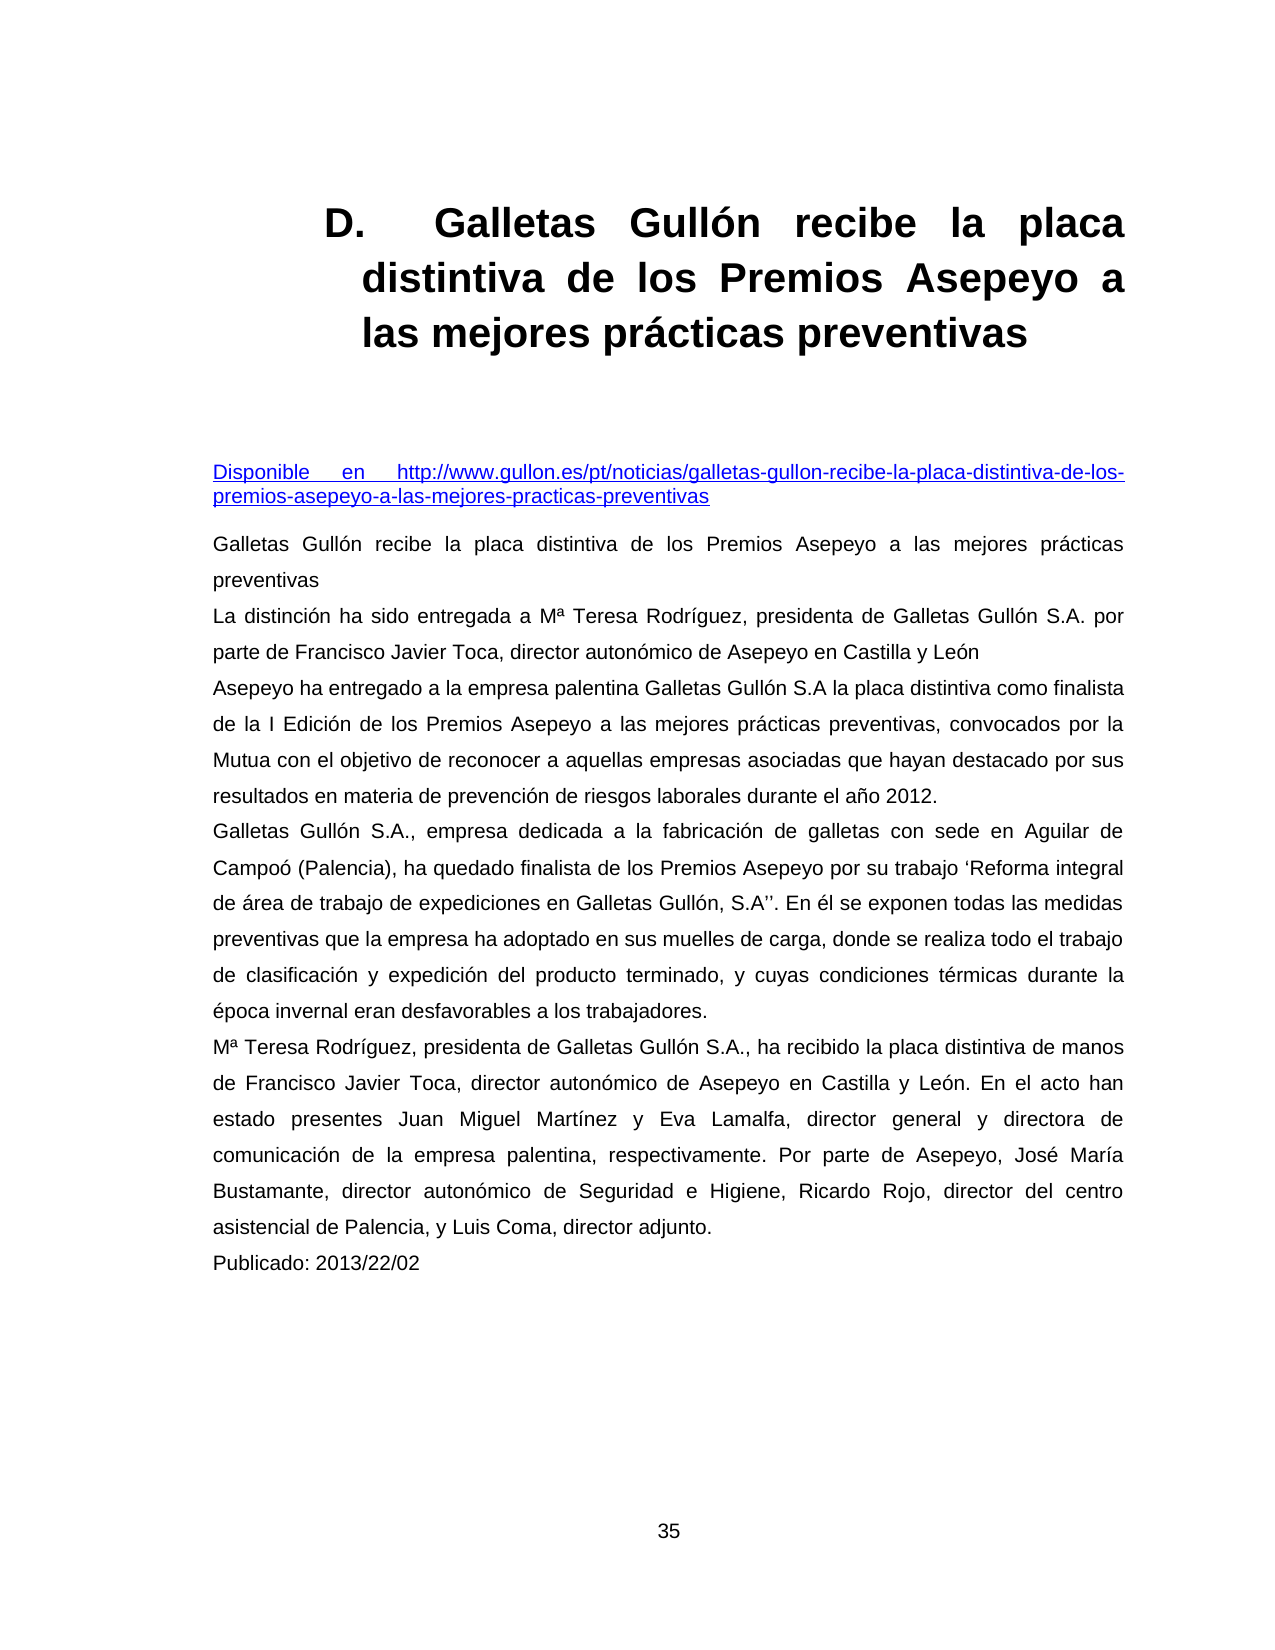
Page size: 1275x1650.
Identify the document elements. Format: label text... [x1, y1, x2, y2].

text Galletas Gullón recibe la placa distintiva de los Premios Asepeyo a las mejores prácticas preventivas [213, 532, 1125, 592]
list Galletas Gullón recibe la placa distintiva de los Premios Asepeyo a las mejores prácticas preventivas [324, 198, 1125, 356]
text Mª Teresa Rodríguez, presidenta de Galletas Gullón S.A., ha recibido la placa distintiva de manos de Francisco Javier Toca, director autonómico de Asepeyo en Castilla y León. En el acto han estado presentes Juan Miguel Martínez y Eva Lamalfa, director general y directora de comunicación de la empresa palentina, respectivamente. Por parte de Asepeyo, José María Bustamante, director autonómico de Seguridad e Higiene, Ricardo Rojo, director del centro asistencial de Palencia, y Luis Coma, director adjunto. [213, 1035, 1125, 1239]
text La distinción ha sido entregada a Mª Teresa Rodríguez, presidenta de Galletas Gullón S.A. por parte de Francisco Javier Toca, director autonómico de Asepeyo en Castilla y León [213, 604, 1125, 664]
text Galletas Gullón S.A., empresa dedicada a la fabricación de galletas con sede en Aguilar de Campoó (Palencia), ha quedado finalista de los Premios Asepeyo por su trabajo ‘Reforma integral de área de trabajo de expediciones en Galletas Gullón, S.A’’. En él se exponen todas las medidas preventivas que la empresa ha adoptado en sus muelles de carga, donde se realiza todo el trabajo de clasificación y expedición del producto terminado, y cuyas condiciones térmicas durante la época invernal eran desfavorables a los trabajadores. [213, 819, 1125, 1023]
text Publicado: 2013/22/02 [213, 1251, 1125, 1274]
text Disponible en http://www.gullon.es/pt/noticias/galletas-gullon-recibe-la-placa-distintiva-de-los-premios-asepeyo-a-las-mejores-practicas-preventivas [213, 482, 1125, 508]
text Disponible en http://www.gullon.es/pt/noticias/galletas-gullon-recibe-la-placa-distintiva-de-los-premios-asepeyo-a-las-mejores-practicas-preventivas [213, 460, 1125, 481]
text Asepeyo ha entregado a la empresa palentina Galletas Gullón S.A la placa distintiva como finalista de la I Edición de los Premios Asepeyo a las mejores prácticas preventivas, convocados por la Mutua con el objetivo de reconocer a aquellas empresas asociadas que hayan destacado por sus resultados en materia de prevención de riesgos laborales durante el año 2012. [213, 676, 1125, 807]
